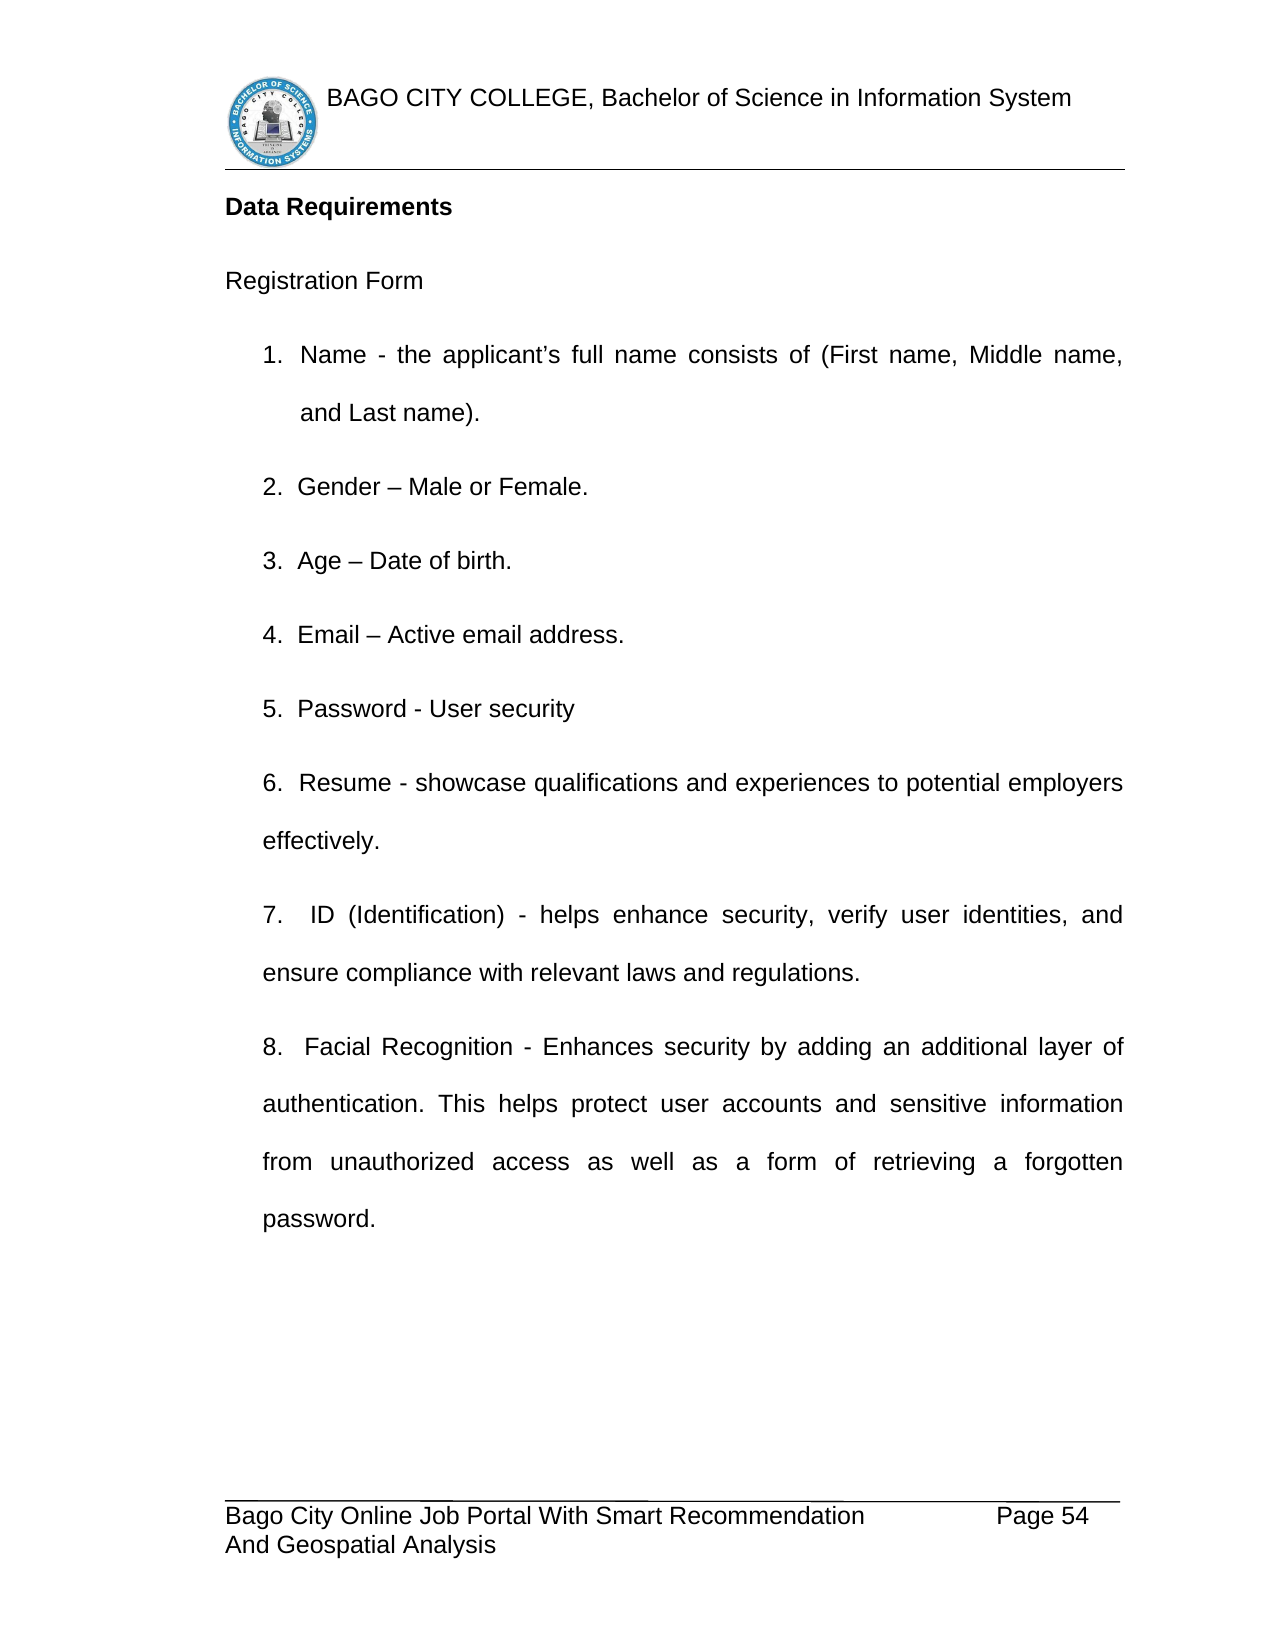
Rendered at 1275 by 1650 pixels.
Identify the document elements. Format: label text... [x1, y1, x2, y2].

picture [225, 75, 320, 169]
text 2. Gender – Male or Female. [262, 472, 1125, 501]
text Data Requirements [225, 192, 1125, 221]
text 5. Password - User security [262, 694, 1125, 723]
text 6. Resume - showcase qualifications and experiences to potential employers effectively. [262, 768, 1125, 855]
text 8. Facial Recognition - Enhances security by adding an additional layer of authentication. This helps protect user accounts and sensitive information from unauthorized access as well as a form of retrieving a forgotten password. [262, 1032, 1125, 1233]
list Name - the applicant’s full name consists of (First name, Middle name, and Last name). [262, 340, 1125, 426]
text 7. ID (Identification) - helps enhance security, verify user identities, and ensure compliance with relevant laws and regulations. [262, 900, 1125, 986]
text Registration Form [225, 266, 1125, 295]
text 3. Age – Date of birth. [262, 546, 1125, 575]
text 4. Email – Active email address. [262, 620, 1125, 649]
